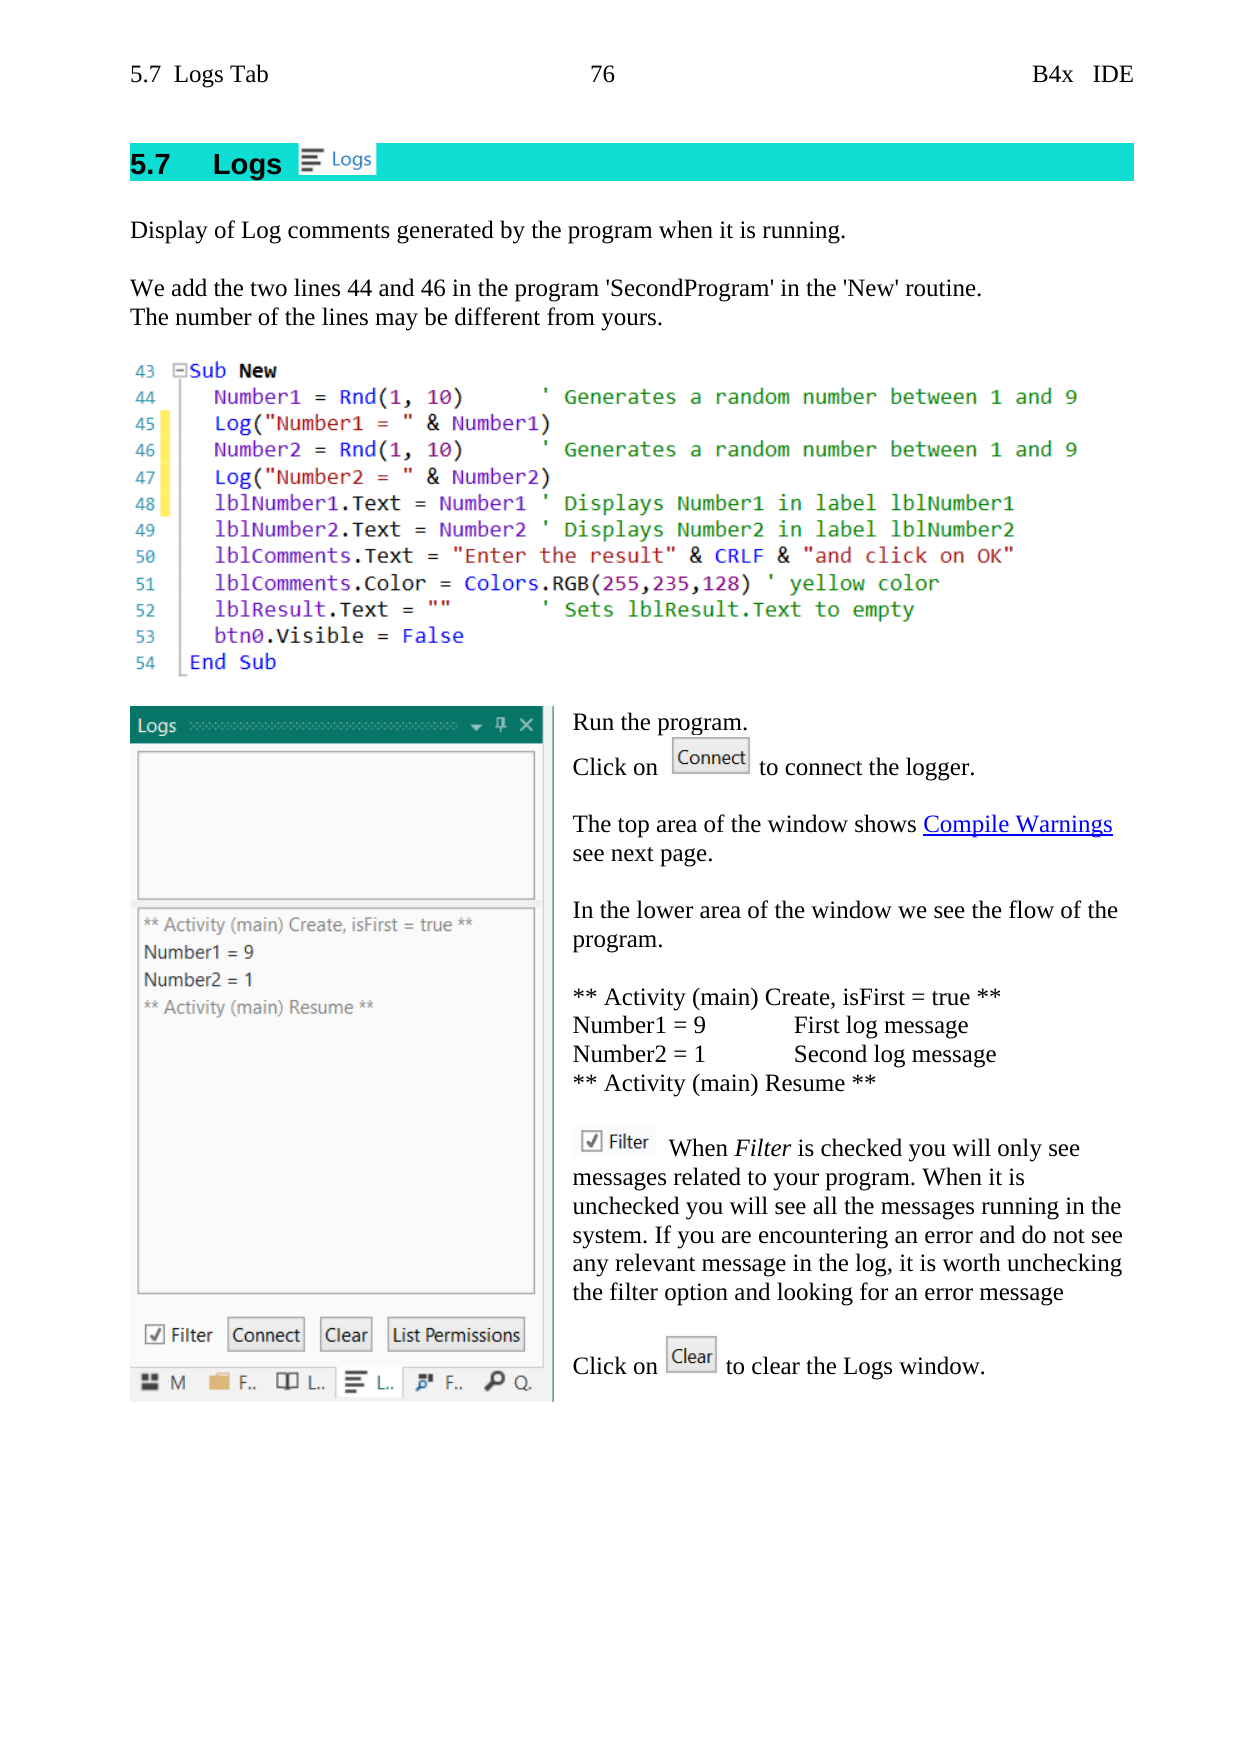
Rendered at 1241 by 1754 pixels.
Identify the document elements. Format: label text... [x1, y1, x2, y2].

text In the lower area of the window we see the flow of the program. [554, 896, 1134, 953]
text see next page. [554, 838, 1134, 867]
picture [670, 735, 753, 776]
text ** Activity (main) Resume ** [554, 1068, 1134, 1097]
subtitle Logs [130, 143, 1134, 181]
picture [129, 359, 1084, 678]
text When Filter is checked you will only see messages related to your program. When it is unchecked you will see all the messages running in the system. If you are encountering an error and do not see any relevant message in the log, it is worth unchecking the filter option and looking for an error message [554, 1126, 1134, 1306]
picture [298, 143, 377, 175]
text Run the program. [554, 707, 1134, 736]
picture [664, 1334, 720, 1375]
text ** Activity (main) Create, isFirst = true ** [554, 982, 1134, 1011]
text Click on to clear the Logs window. [554, 1335, 1134, 1380]
text Number2 = 1 Second log message [554, 1039, 1134, 1068]
picture [130, 706, 554, 1402]
text Number1 = 9 First log message [554, 1011, 1134, 1039]
text The number of the lines may be different from yours. [130, 302, 1134, 331]
text Display of Log comments generated by the program when it is running. [130, 216, 1134, 244]
text We add the two lines 44 and 46 in the program 'SecondProgram' in the 'New' routine. [130, 273, 1134, 302]
picture [572, 1125, 656, 1157]
text Click on to connect the logger. [554, 736, 1134, 781]
text The top area of the window shows Compile Warnings [554, 809, 1134, 838]
